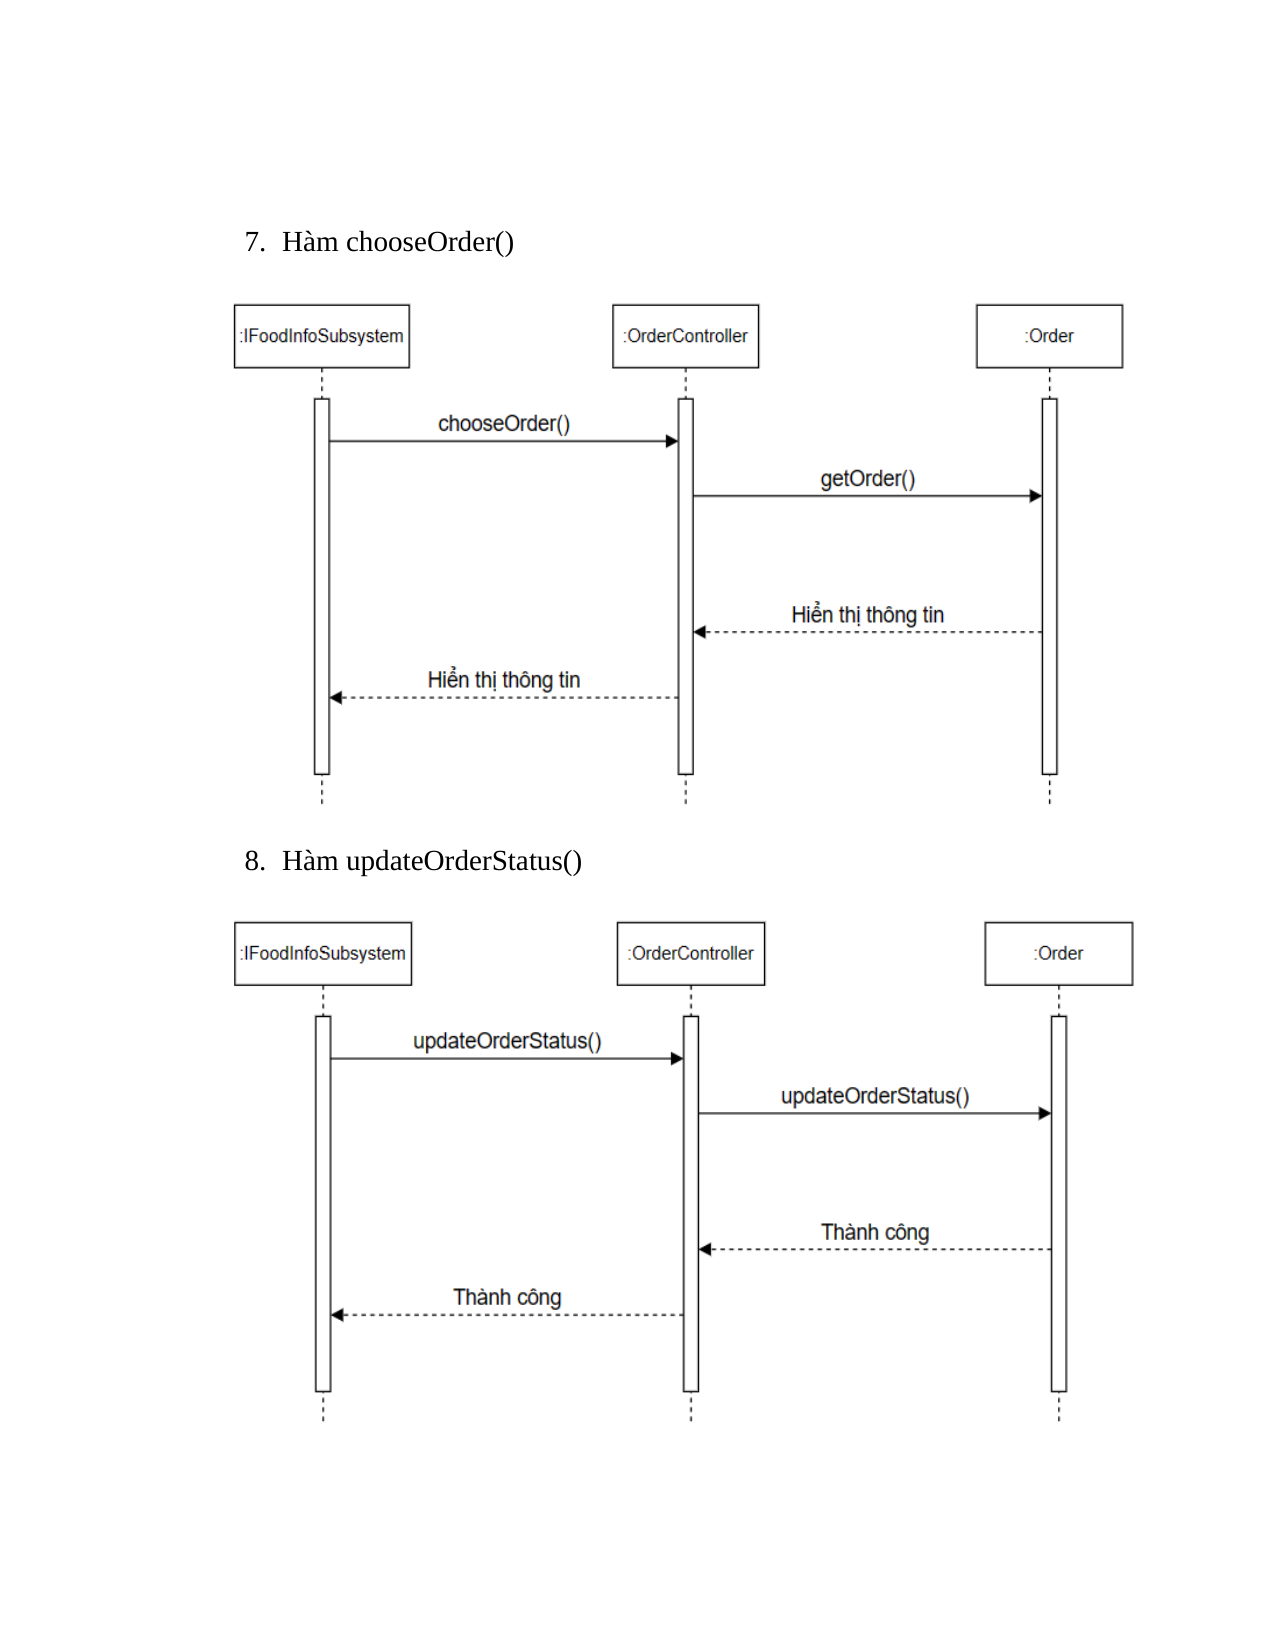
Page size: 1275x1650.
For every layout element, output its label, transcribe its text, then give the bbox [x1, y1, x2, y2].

picture [206, 276, 1154, 824]
picture [206, 896, 1156, 1455]
list Hàm updateOrderStatus() [244, 843, 1157, 877]
list Hàm chooseOrder() [244, 224, 1157, 257]
